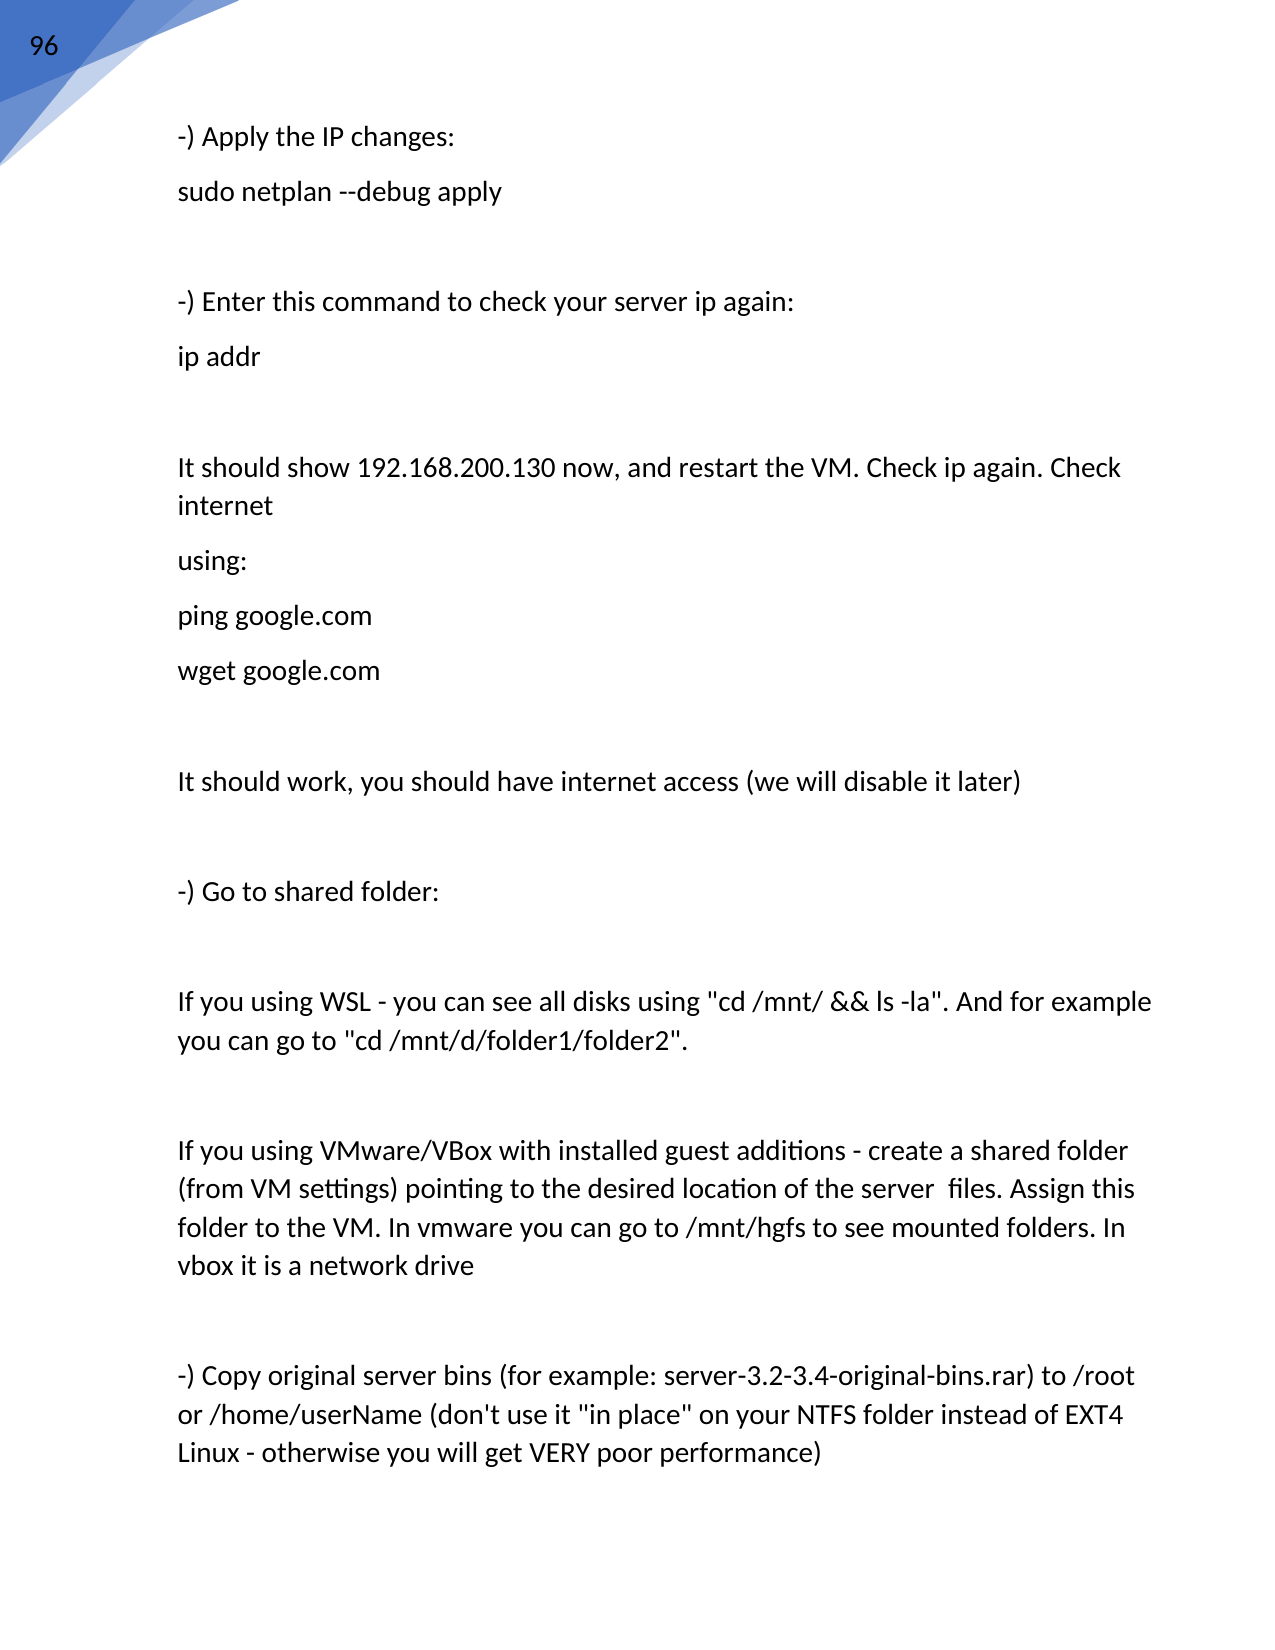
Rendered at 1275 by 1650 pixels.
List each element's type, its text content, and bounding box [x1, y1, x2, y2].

text If you using VMware/VBox with installed guest additions - create a shared folder (from VM settings) pointing to the desired location of the server files. Assign this folder to the VM. In vmware you can go to /mnt/hgfs to see mounted folders. In vbox it is a network drive [177, 1132, 1186, 1283]
text -) Enter this command to check your server ip again: [177, 283, 1186, 319]
text wget google.com [177, 652, 1186, 688]
text It should show 192.168.200.130 now, and restart the VM. Check ip again. Check internet [177, 449, 1186, 523]
text It should work, you should have internet access (we will disable it later) [177, 763, 1186, 798]
text sudo netplan --debug apply [177, 173, 1186, 209]
picture [0, 0, 241, 168]
text ip addr [177, 338, 1186, 374]
text ping google.com [177, 597, 1186, 633]
text -) Copy original server bins (for example: server-3.2-3.4-original-bins.rar) to /root or /home/userName (don't use it "in place" on your NTFS folder instead of EXT4 Linux - otherwise you will get VERY poor performance) [177, 1357, 1186, 1470]
text -) Apply the IP changes: [177, 118, 1186, 154]
text -) Go to shared folder: [177, 873, 1186, 908]
text using: [177, 542, 1186, 578]
text If you using WSL - you can see all disks using "cd /mnt/ && ls -la". And for example you can go to "cd /mnt/d/folder1/folder2". [177, 983, 1186, 1057]
